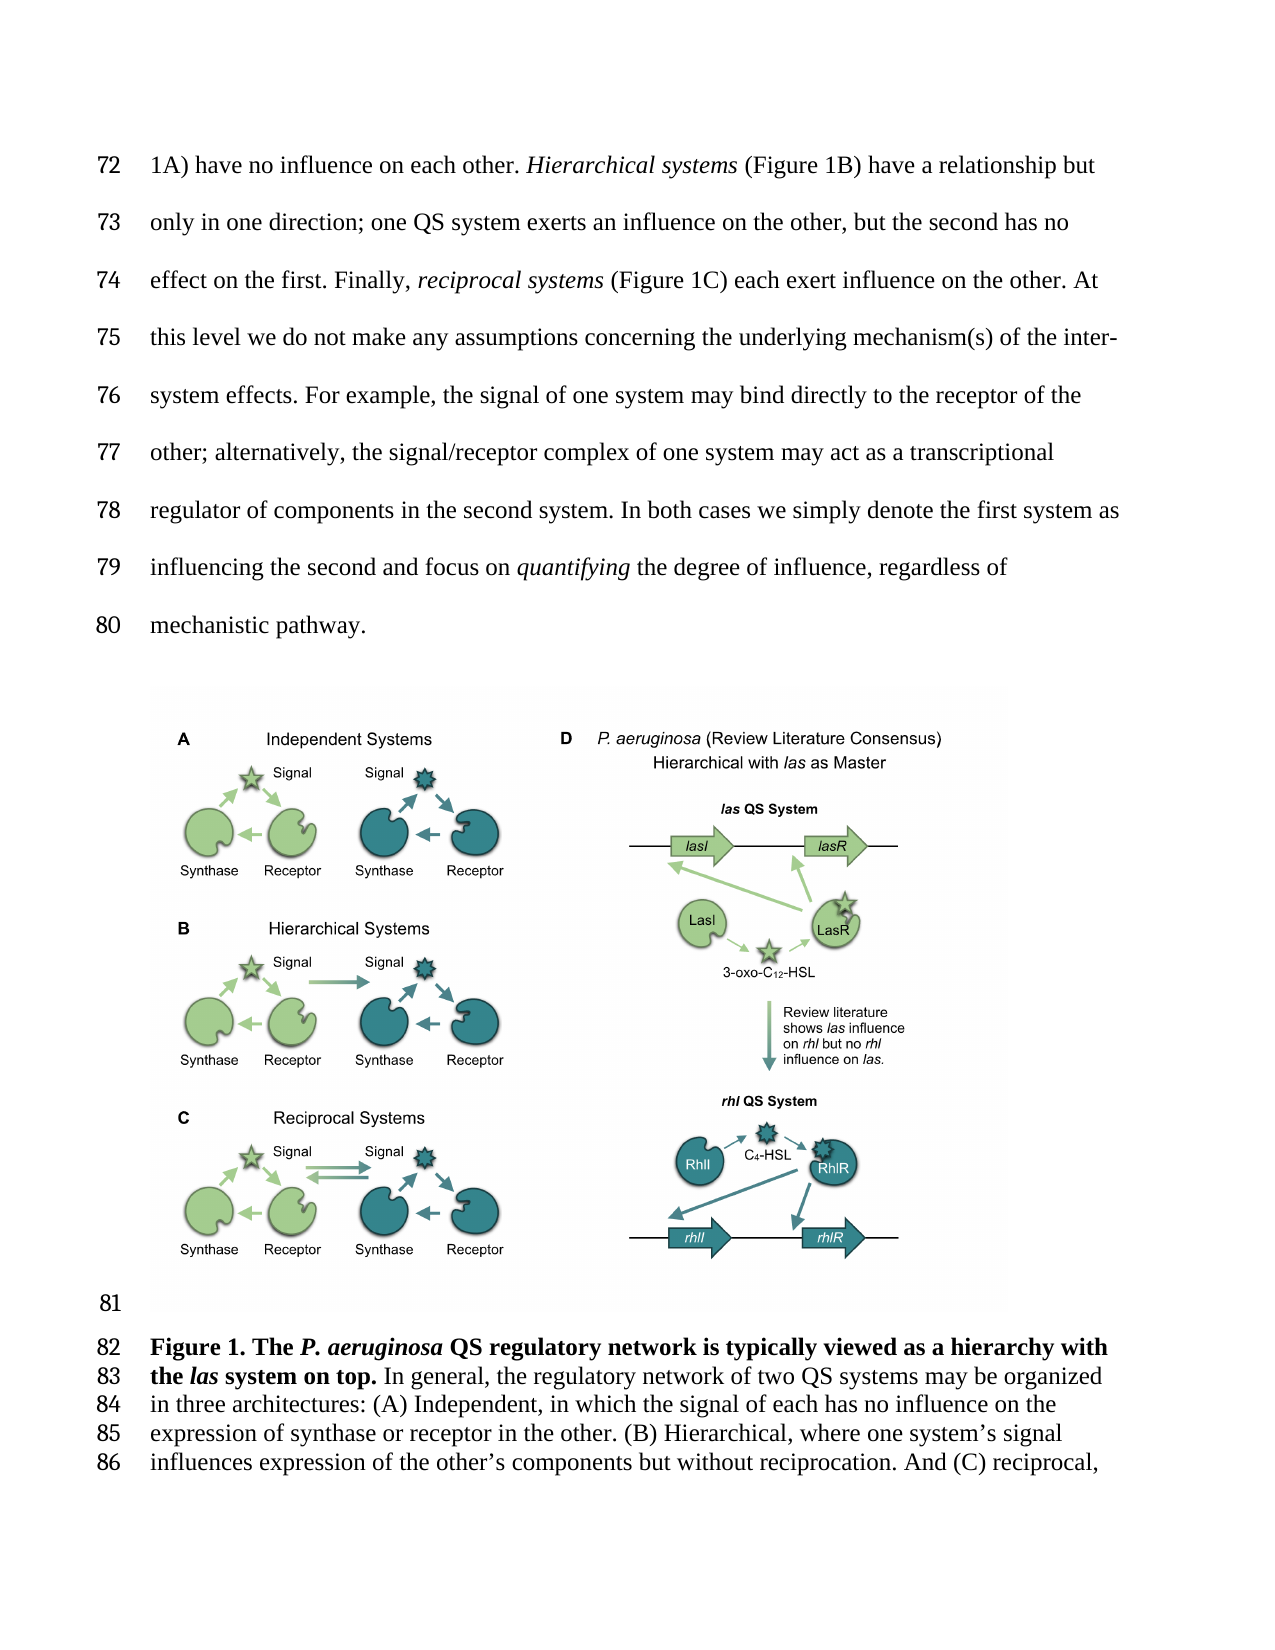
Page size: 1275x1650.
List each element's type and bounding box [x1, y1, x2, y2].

text [150, 150, 1125, 639]
text [150, 1332, 1125, 1476]
picture [150, 686, 1009, 1312]
